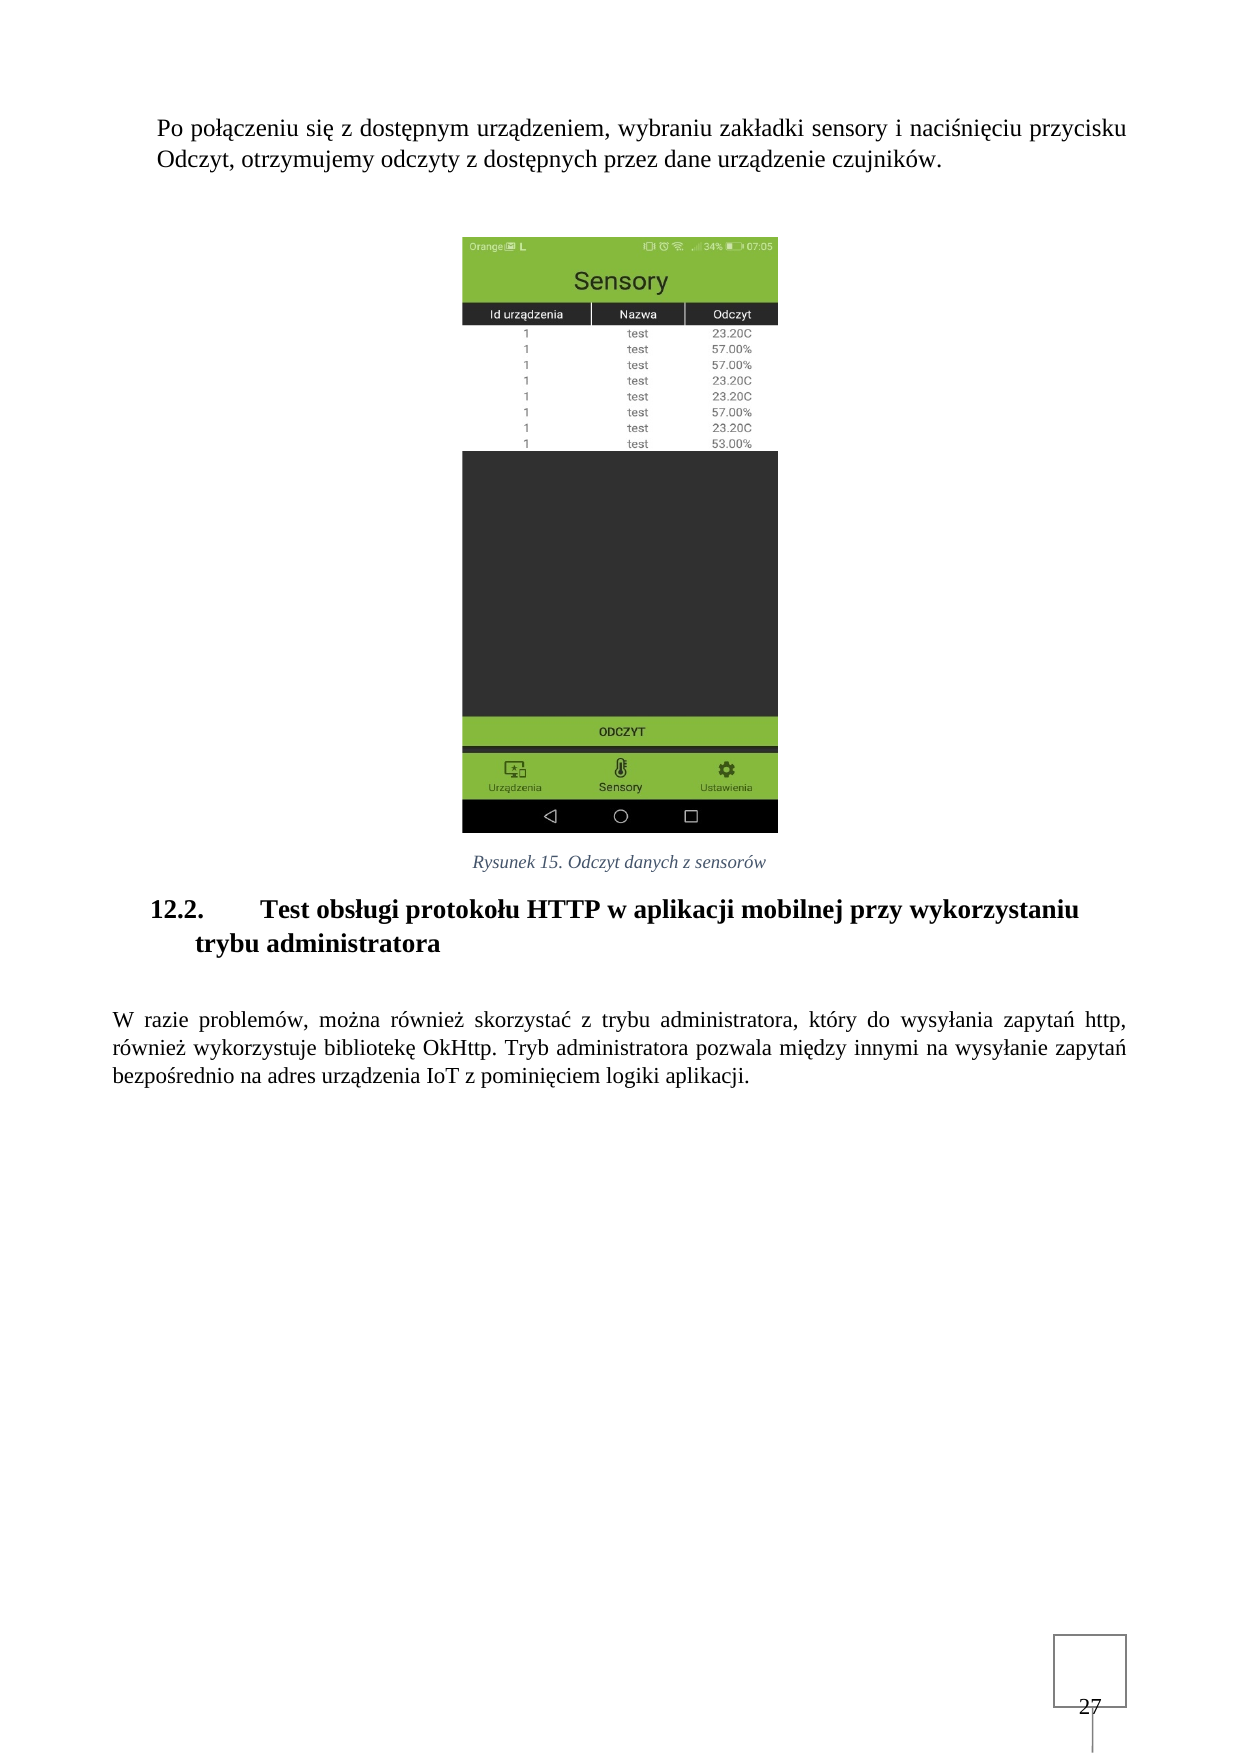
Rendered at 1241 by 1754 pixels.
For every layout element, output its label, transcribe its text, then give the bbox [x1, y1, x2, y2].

picture [462, 237, 778, 833]
text W razie problemów, można również skorzystać z trybu administratora, który do wysyłania zapytań http, również wykorzystuje bibliotekę OkHttp. Tryb administratora pozwala między innymi na wysyłanie zapytań bezpośrednio na adres urządzenia IoT z pominięciem logiki aplikacji. [112, 1006, 1128, 1089]
list Po połączeniu się z dostępnym urządzeniem, wybraniu zakładki sensory i naciśnięciu przycisku Odczyt, otrzymujemy odczyty z dostępnych przez dane urządzenie czujników. [157, 113, 1128, 173]
subtitle Test obsługi protokołu HTTP w aplikacji mobilnej przy wykorzystaniu trybu administratora [150, 893, 1128, 958]
